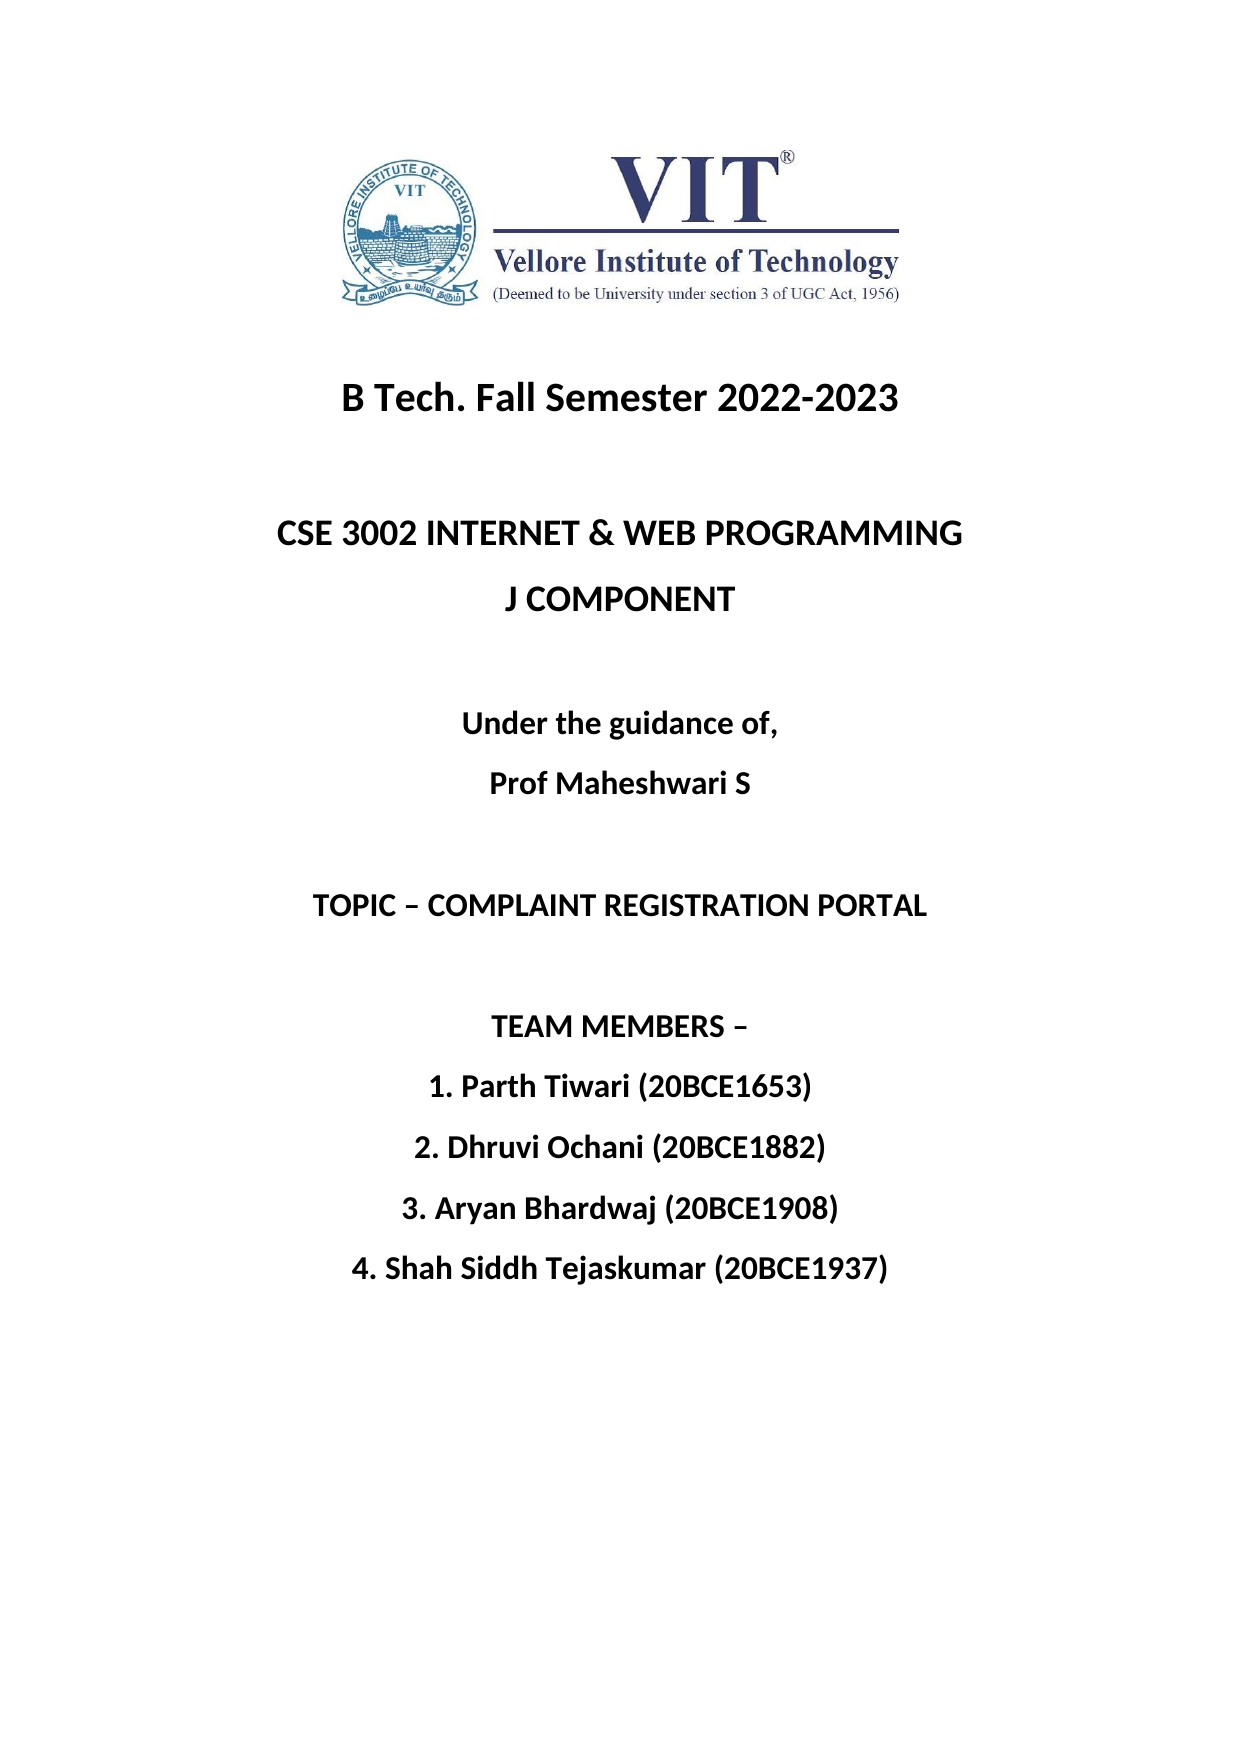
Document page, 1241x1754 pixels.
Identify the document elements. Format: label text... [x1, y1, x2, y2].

text TOPIC – COMPLAINT REGISTRATION PORTAL [150, 884, 1090, 924]
text Prof Maheshwari S [150, 762, 1090, 803]
text Under the guidance of, [150, 702, 1090, 742]
text TEAM MEMBERS – [150, 1005, 1090, 1046]
text 2. Dhruvi Ochani (20BCE1882) [150, 1126, 1090, 1167]
text 4. Shah Siddh Tejaskumar (20BCE1937) [150, 1247, 1090, 1288]
text CSE 3002 INTERNET & WEB PROGRAMMING [150, 509, 1090, 555]
text J COMPONENT [150, 575, 1090, 621]
text 1. Parth Tiwari (20BCE1653) [150, 1066, 1090, 1106]
picture [341, 150, 899, 306]
text 3. Aryan Bhardwaj (20BCE1908) [150, 1187, 1090, 1227]
text B Tech. Fall Semester 2022-2023 [150, 371, 1090, 422]
